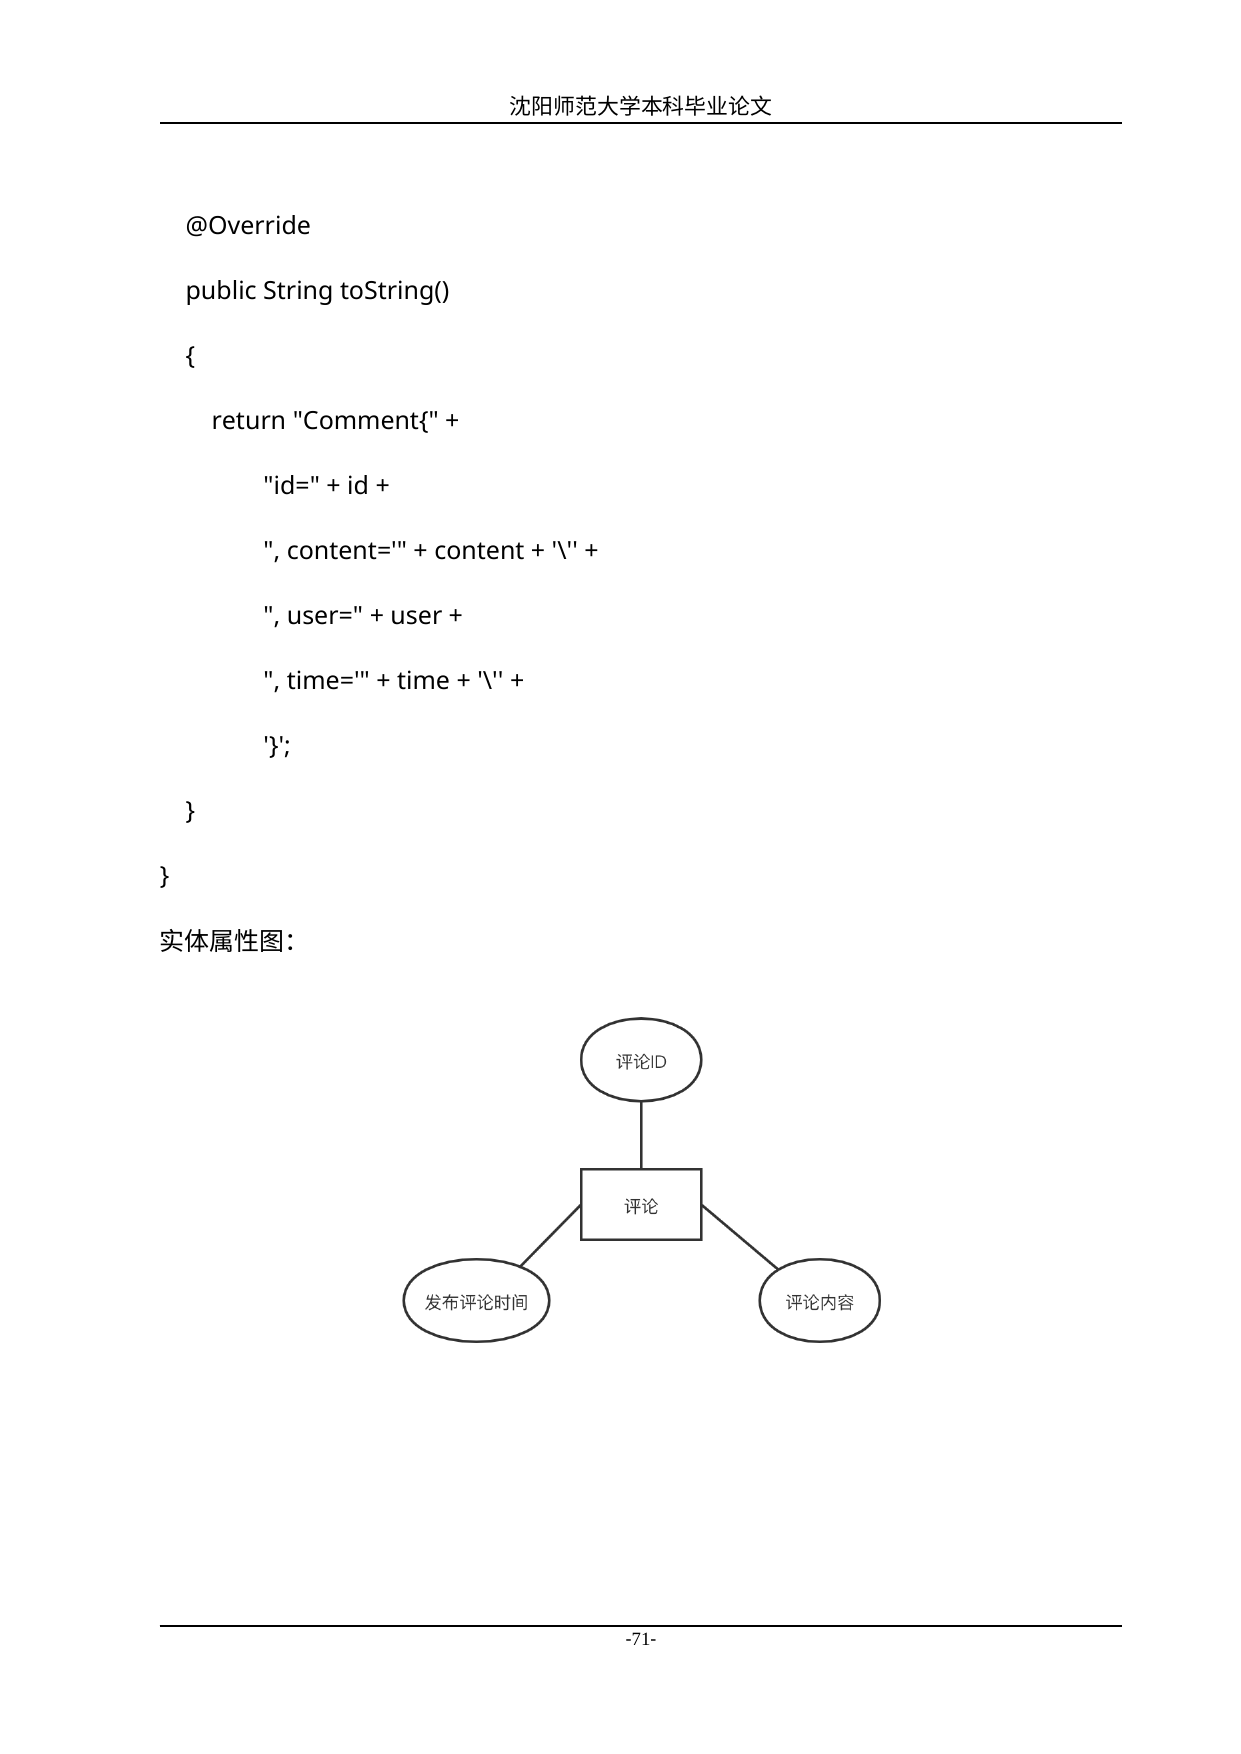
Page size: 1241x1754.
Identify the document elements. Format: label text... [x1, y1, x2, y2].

text } [159, 842, 1122, 907]
text ", user=" + user + [159, 582, 1122, 647]
text ", content='" + content + '\'' + [159, 517, 1122, 582]
text "id=" + id + [159, 452, 1122, 517]
text '}'; [159, 712, 1122, 777]
picture [370, 985, 913, 1375]
text return "Comment{" + [159, 387, 1122, 452]
text { [159, 322, 1122, 387]
text public String toString() [159, 257, 1122, 322]
text @Override [159, 192, 1122, 257]
text 实体属性图： [159, 907, 1122, 972]
text } [159, 777, 1122, 842]
text ", time='" + time + '\'' + [159, 647, 1122, 712]
